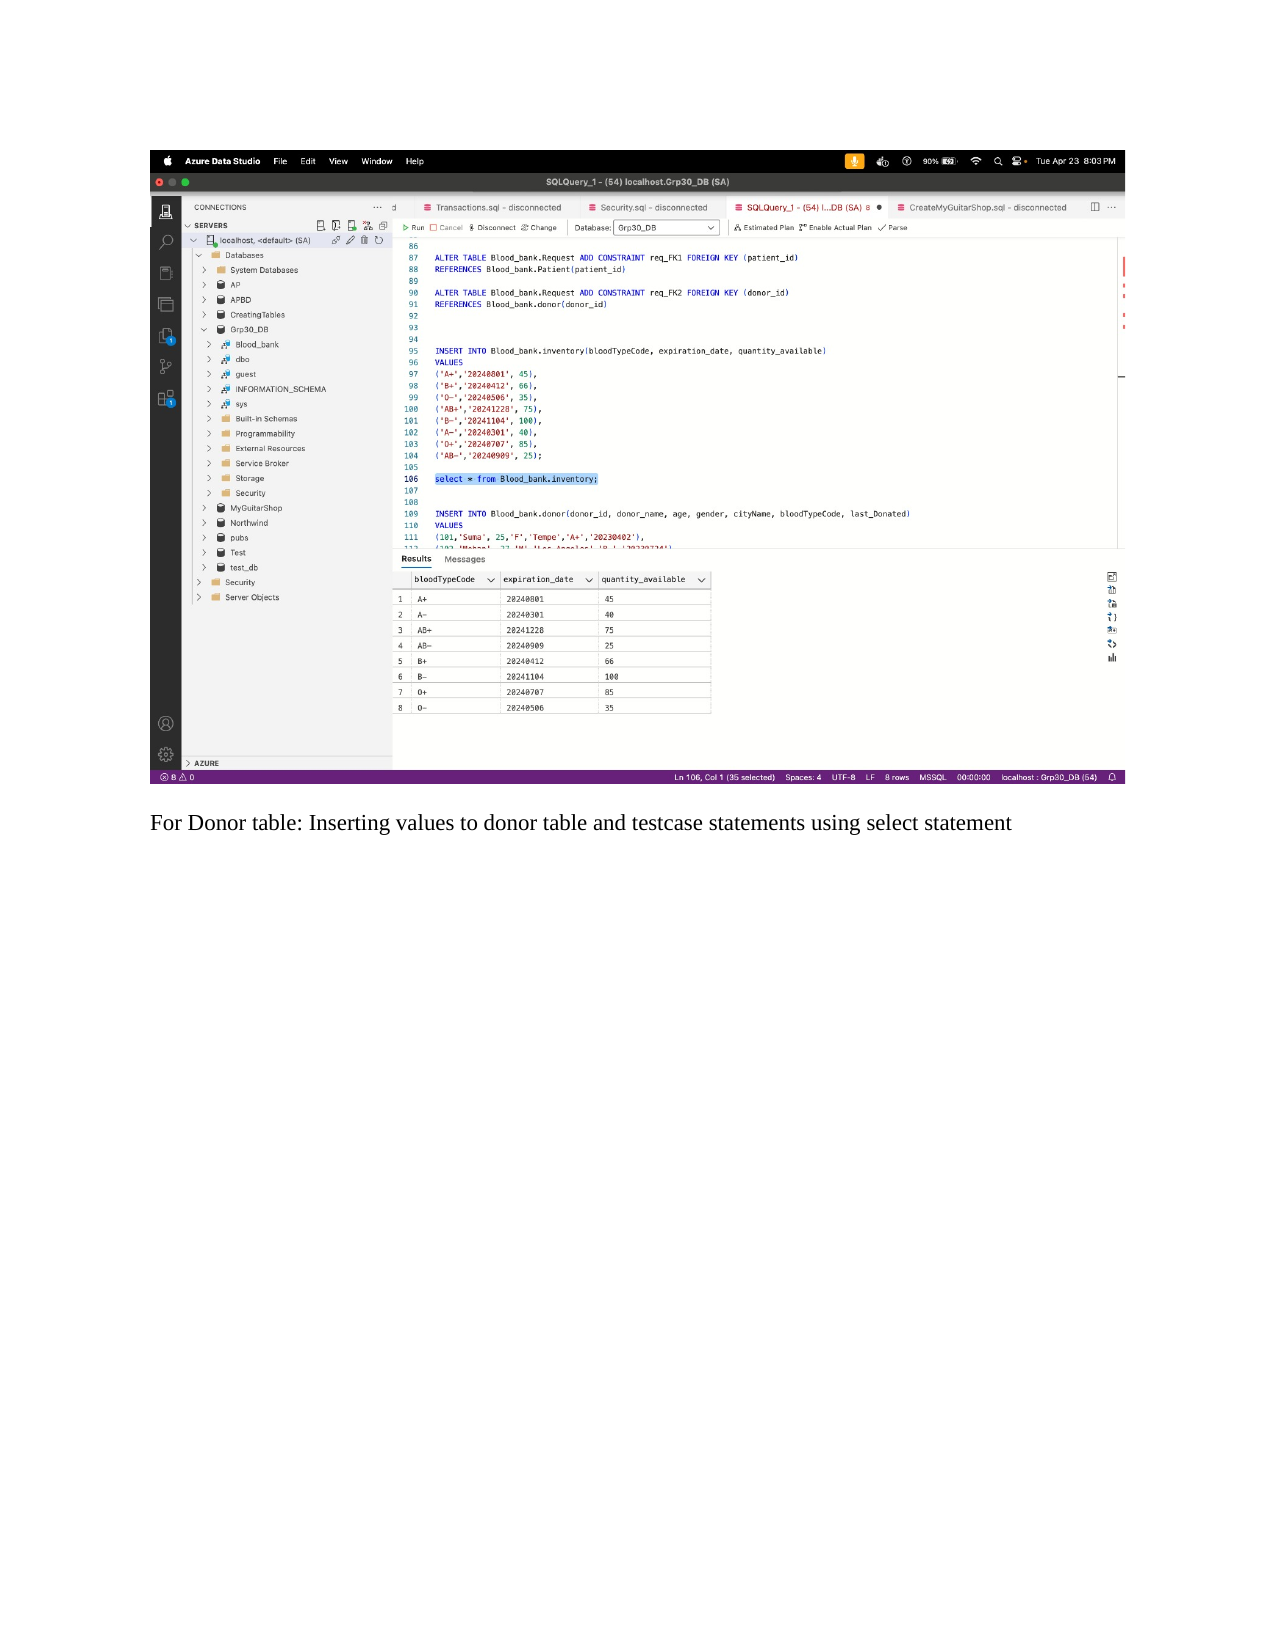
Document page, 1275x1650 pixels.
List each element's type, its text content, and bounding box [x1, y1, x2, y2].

picture [150, 150, 1125, 784]
text For Donor table: Inserting values to donor table and testcase statements using select statement [150, 809, 1125, 835]
